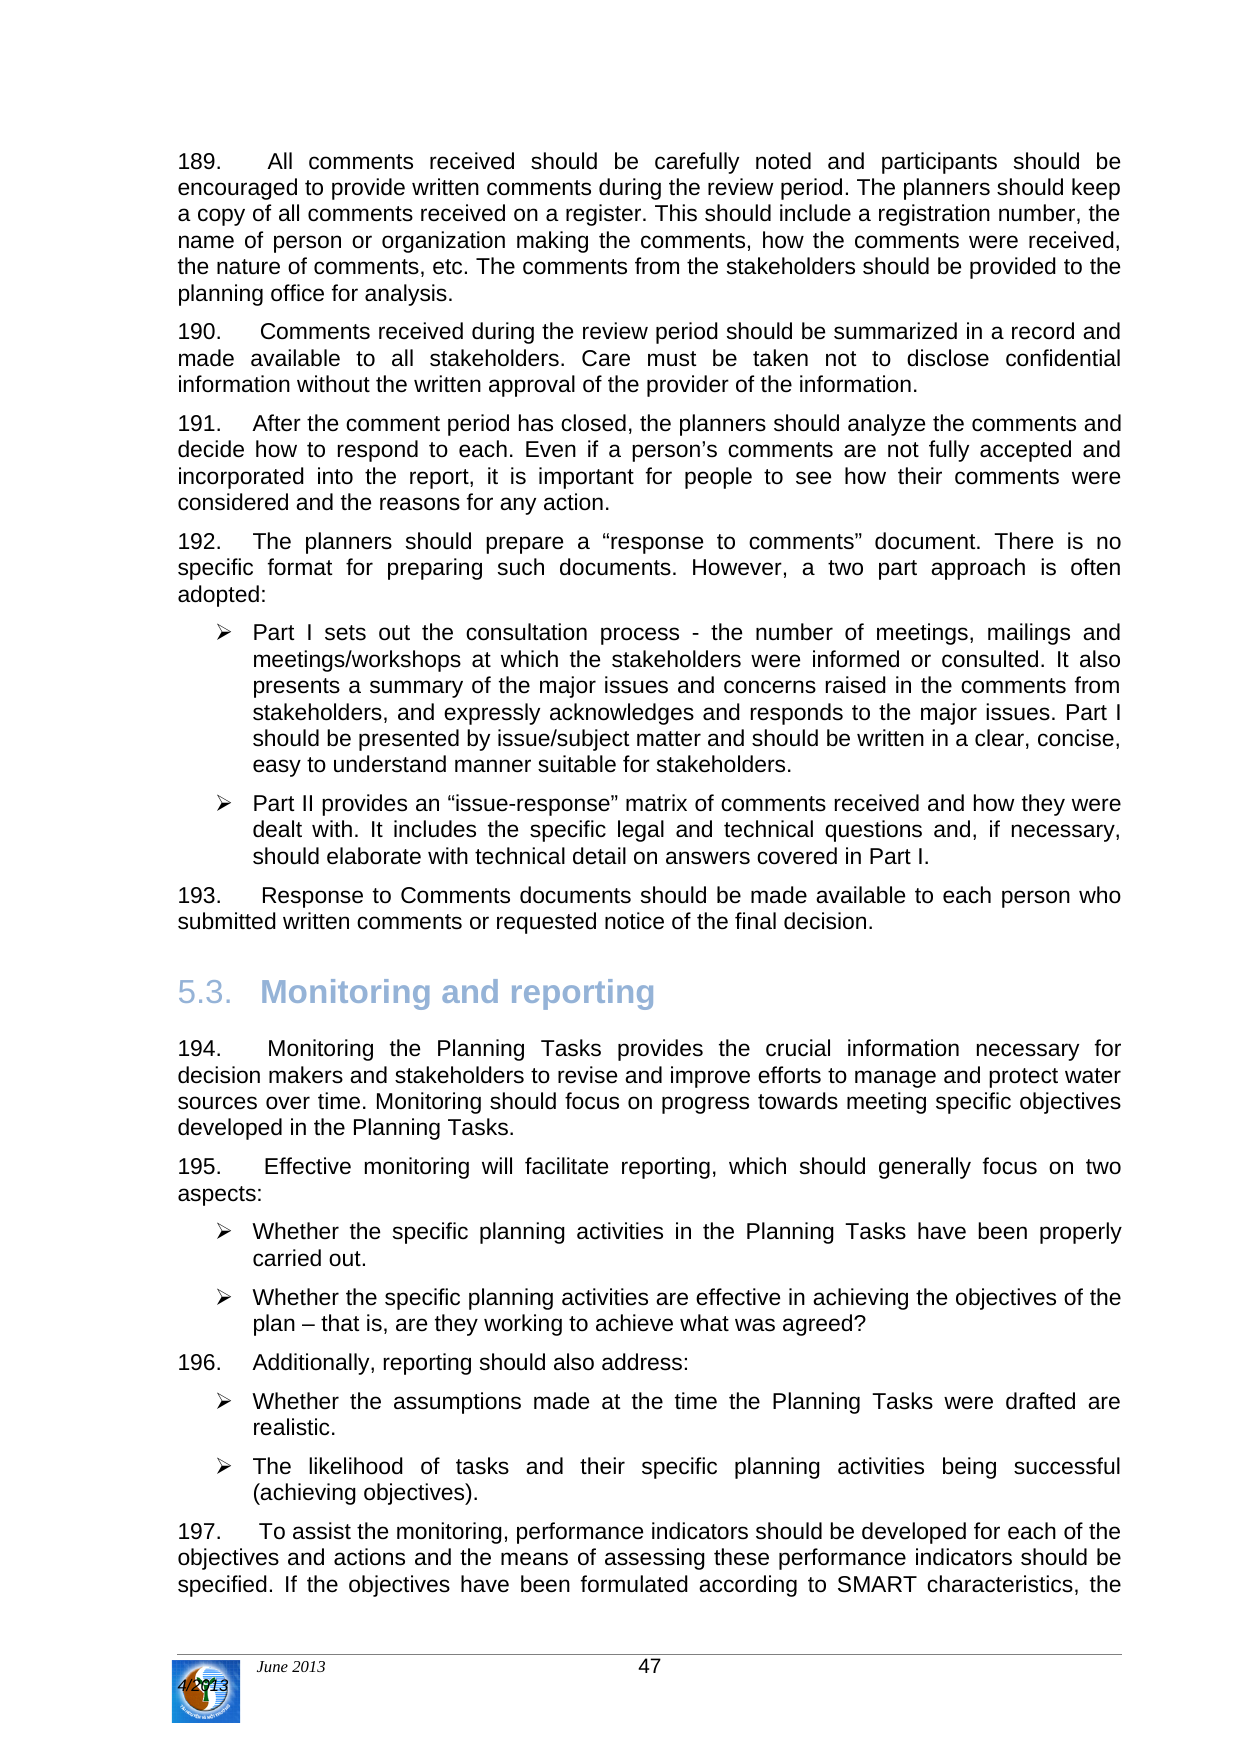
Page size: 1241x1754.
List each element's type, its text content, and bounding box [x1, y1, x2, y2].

list The likelihood of tasks and their specific planning activities being successful (achieving objectives). [215, 1453, 1122, 1506]
subtitle Monitoring and reporting [177, 972, 1122, 1010]
list Whether the assumptions made at the time the Planning Tasks were drafted are realistic. [215, 1388, 1122, 1440]
text The planners should prepare a “response to comments” document. There is no specific format for preparing such documents. However, a two part approach is often adopted: [177, 528, 1122, 607]
picture [171, 1660, 241, 1723]
text All comments received should be carefully noted and participants should be encouraged to provide written comments during the review period. The planners should keep a copy of all comments received on a register. This should include a registration number, the name of person or organization making the comments, how the comments were received, the nature of comments, etc. The comments from the stakeholders should be provided to the planning office for analysis. [177, 148, 1122, 306]
text Additionally, reporting should also address: [177, 1349, 1122, 1375]
list Whether the specific planning activities are effective in achieving the objectives of the plan – that is, are they working to achieve what was agreed? [215, 1283, 1122, 1336]
list Whether the specific planning activities in the Planning Tasks have been properly carried out. [215, 1218, 1122, 1271]
text Monitoring the Planning Tasks provides the crucial information necessary for decision makers and stakeholders to revise and improve efforts to manage and protect water sources over time. Monitoring should focus on progress towards meeting specific objectives developed in the Planning Tasks. [177, 1035, 1122, 1141]
text After the comment period has closed, the planners should analyze the comments and decide how to respond to each. Even if a person’s comments are not fully accepted and incorporated into the report, it is important for people to see how their comments were considered and the reasons for any action. [177, 410, 1122, 515]
text Comments received during the review period should be summarized in a record and made available to all stakeholders. Care must be taken not to disclose confidential information without the written approval of the provider of the information. [177, 318, 1122, 397]
list Part II provides an “issue-response” matrix of comments received and how they were dealt with. It includes the specific legal and technical questions and, if necessary, should elaborate with technical detail on answers covered in Part I. [215, 790, 1122, 869]
text Response to Comments documents should be made available to each person who submitted written comments or requested notice of the final decision. [177, 882, 1122, 934]
list Part I sets out the consultation process - the number of meetings, mailings and meetings/workshops at which the stakeholders were informed or consulted. It also presents a summary of the major issues and concerns raised in the comments from stakeholders, and expressly acknowledges and responds to the major issues. Part I should be presented by issue/subject matter and should be written in a clear, concise, easy to understand manner suitable for stakeholders. [215, 619, 1122, 777]
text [177, 1518, 1122, 1597]
text Effective monitoring will facilitate reporting, which should generally focus on two aspects: [177, 1153, 1122, 1206]
